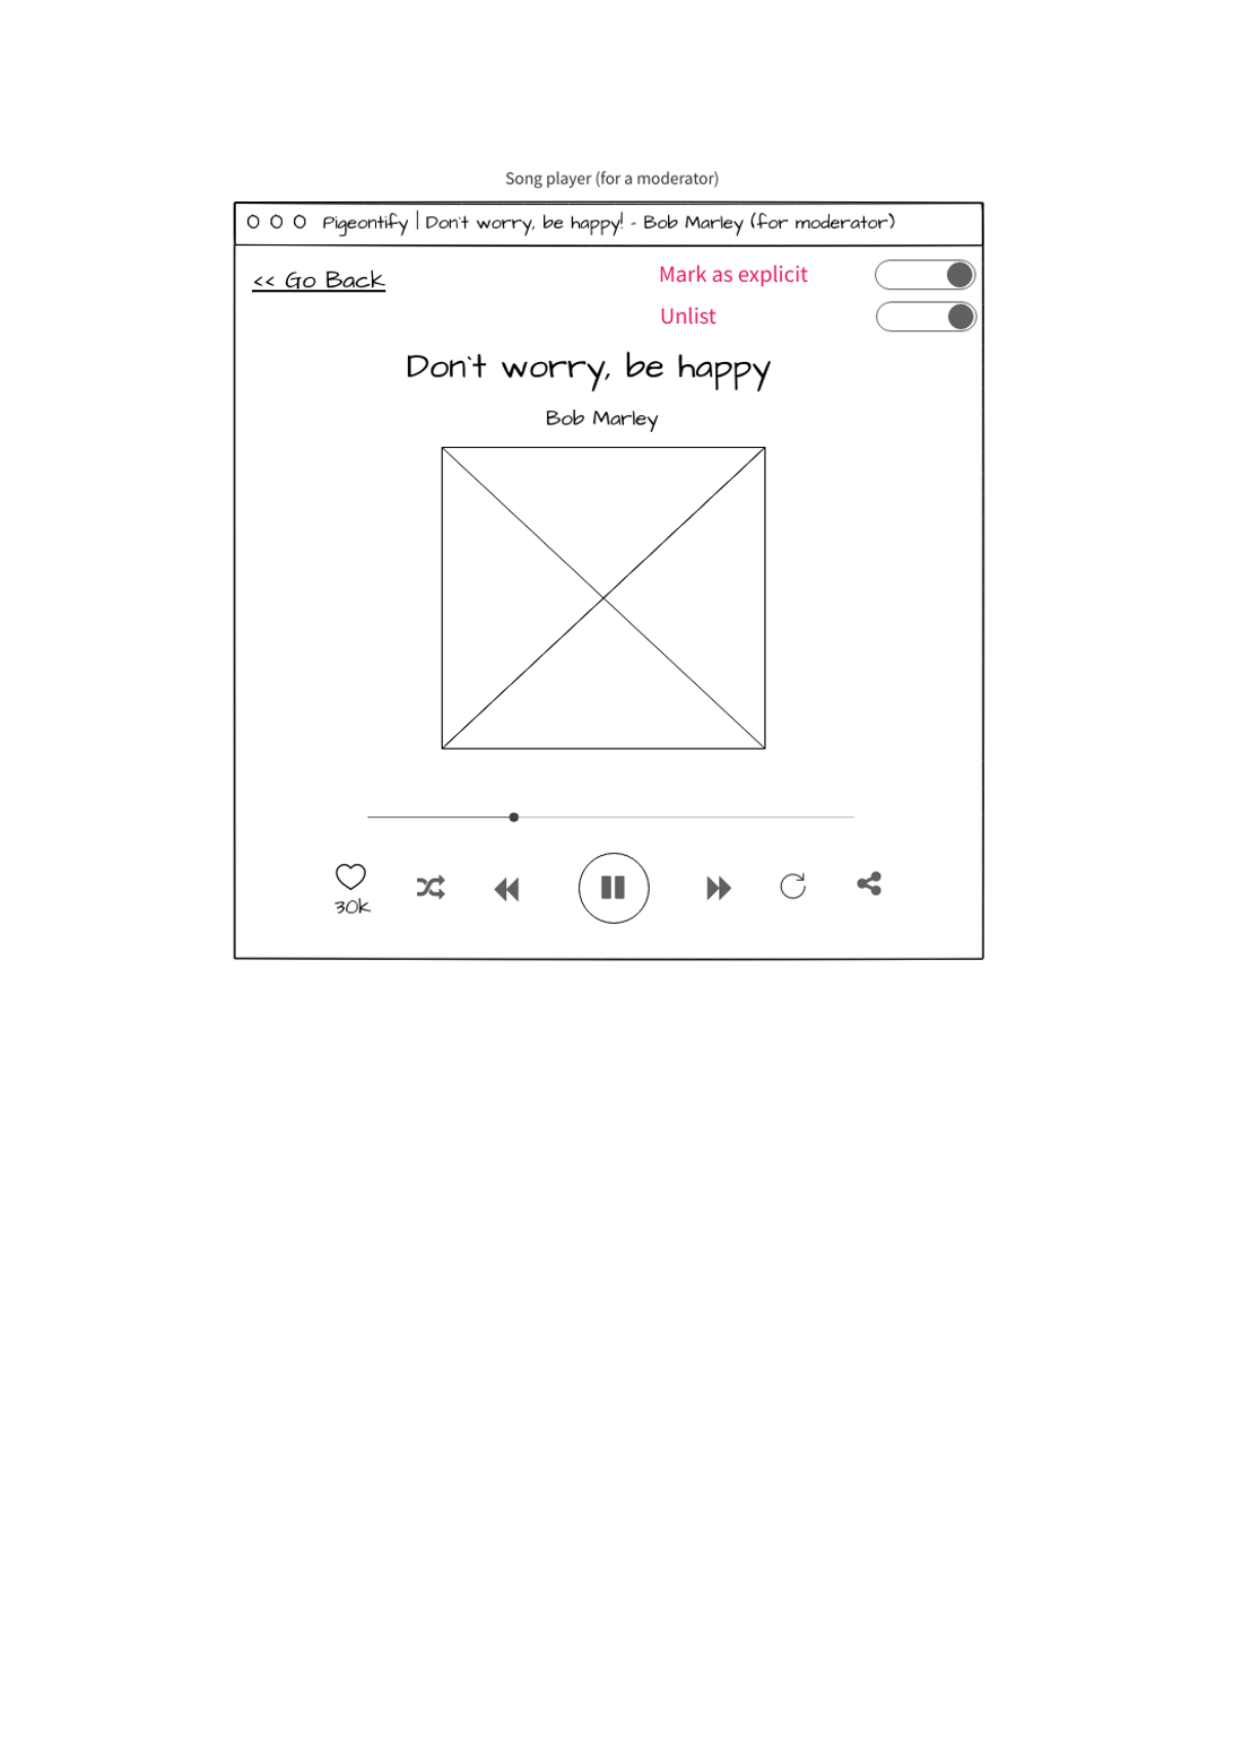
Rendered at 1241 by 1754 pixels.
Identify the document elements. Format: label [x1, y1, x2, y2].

picture [215, 150, 998, 975]
